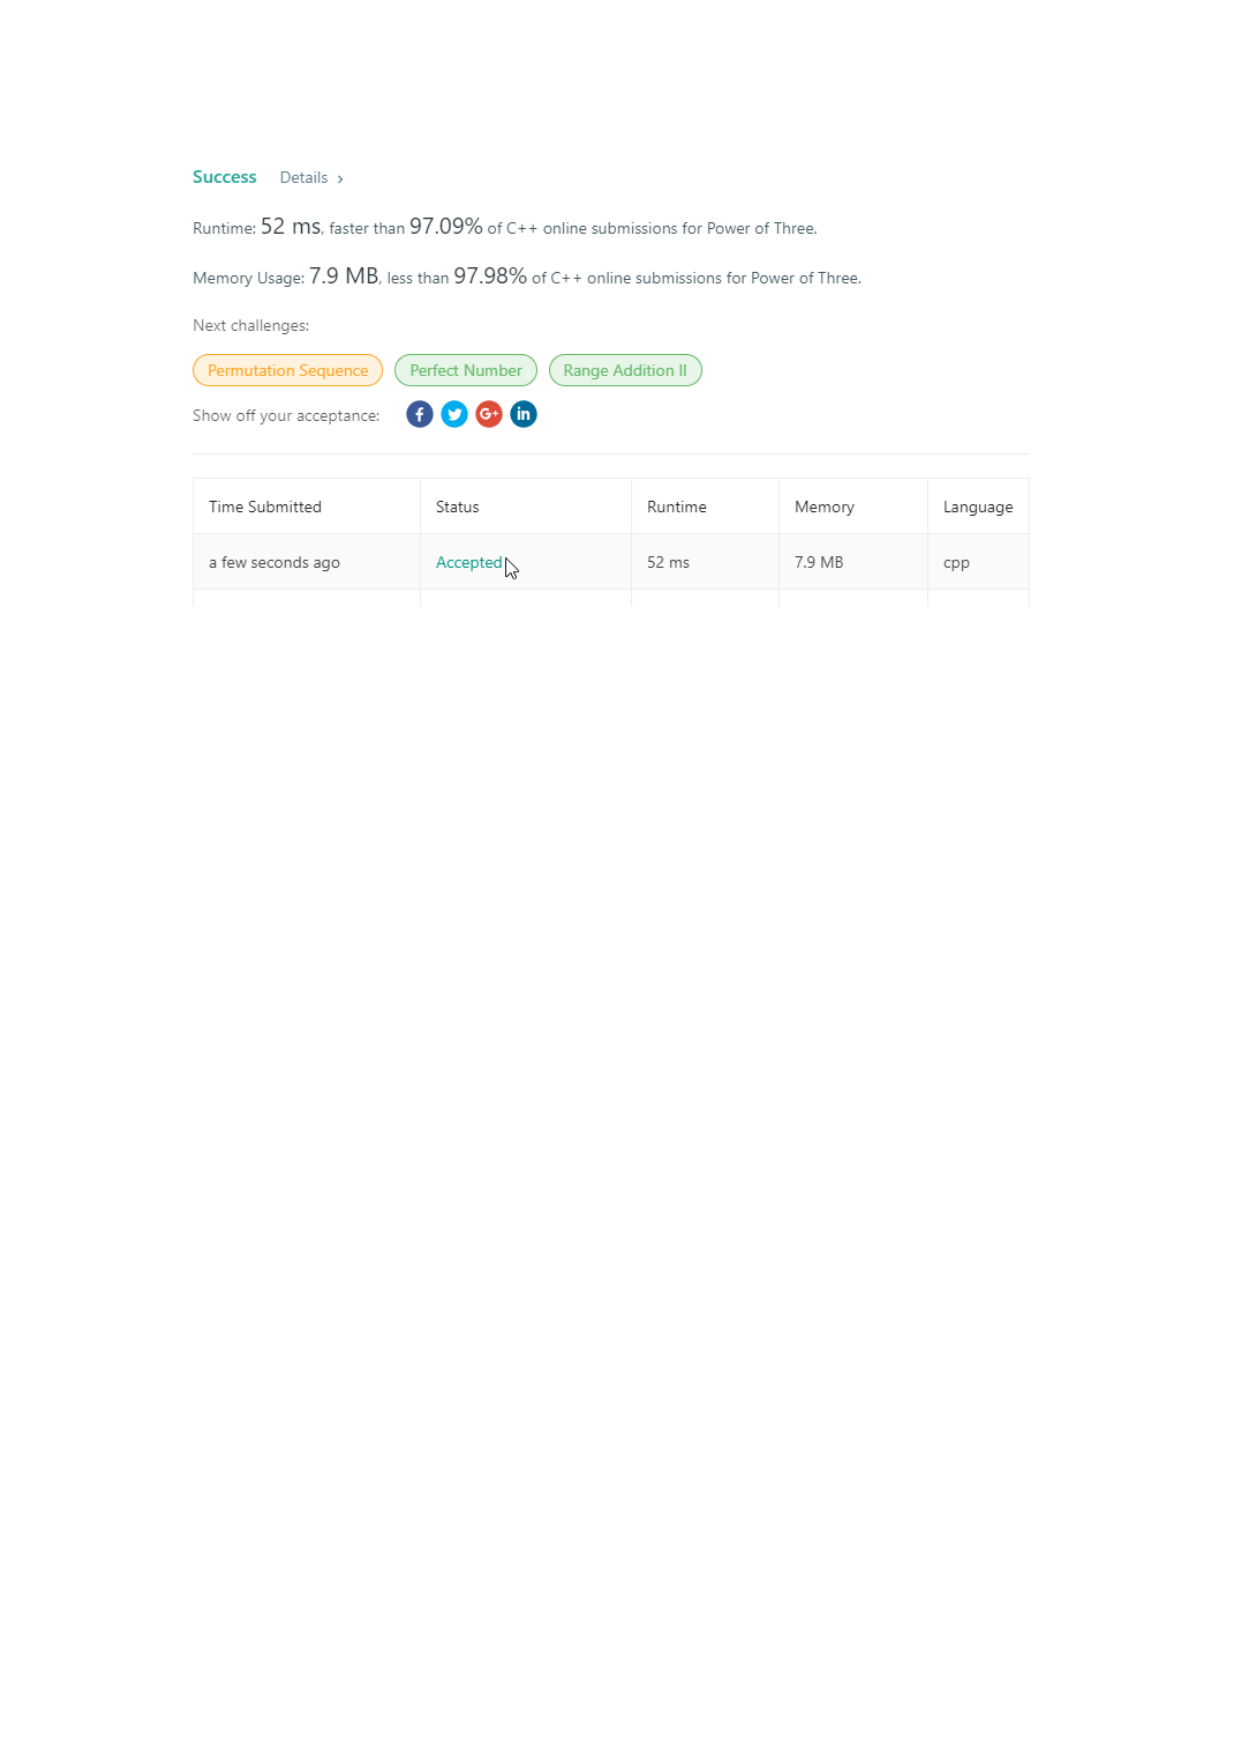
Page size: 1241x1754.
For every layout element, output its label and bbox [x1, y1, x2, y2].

picture [187, 162, 1053, 606]
